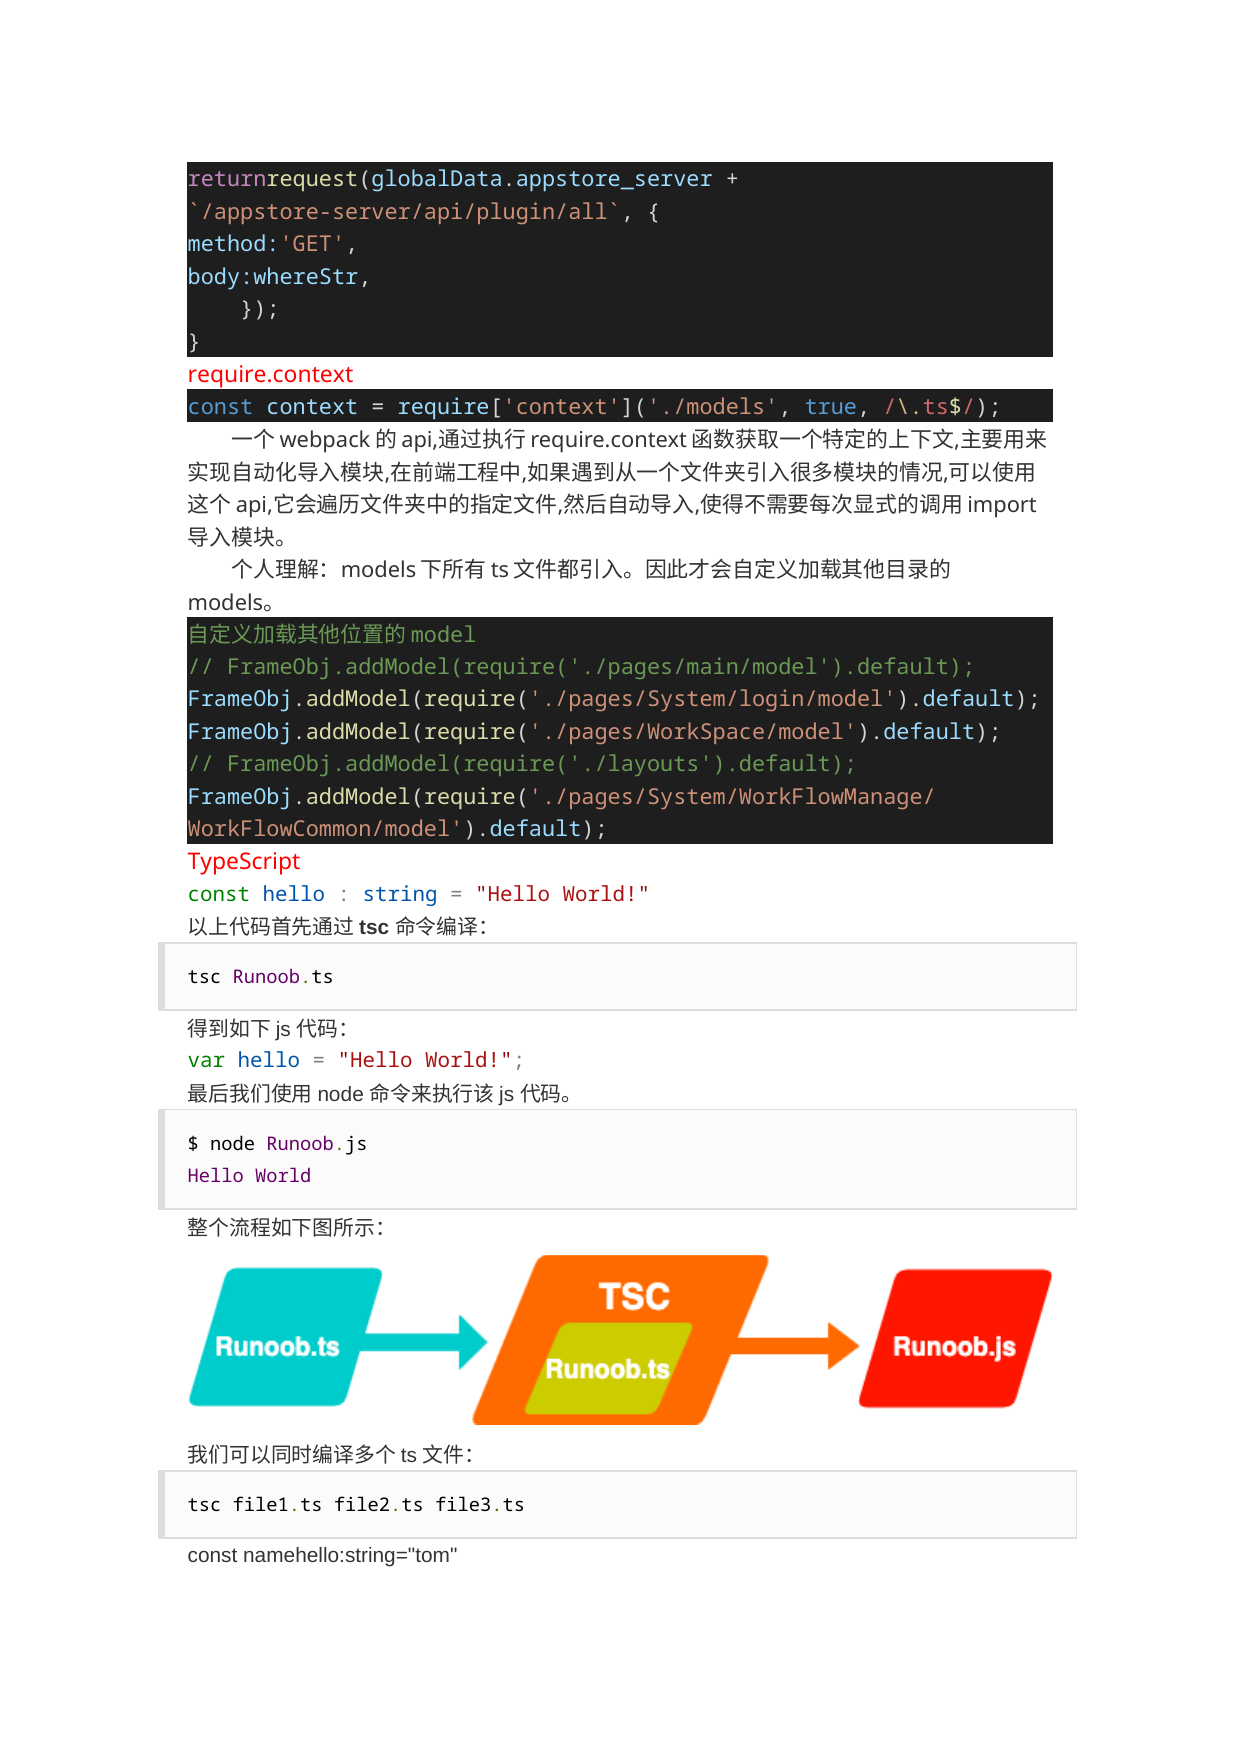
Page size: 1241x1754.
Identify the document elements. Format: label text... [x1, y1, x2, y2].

text FrameObj.addModel(require('./pages/System/login/model').default); [187, 682, 1053, 714]
text Hello World [165, 1141, 1076, 1208]
text }); [187, 292, 1053, 324]
text 自定义加载其他位置的model [187, 617, 1053, 649]
text $ node Runoob.js [165, 1110, 1076, 1141]
text 整个流程如下图所示： [187, 1210, 1053, 1242]
text body:whereStr, [187, 259, 1053, 292]
text TypeScript [187, 844, 1053, 877]
picture [187, 1255, 1053, 1425]
text 以上代码首先通过 tsc 命令编译： [187, 909, 1053, 942]
text FrameObj.addModel(require('./pages/WorkSpace/model').default); [187, 714, 1053, 747]
text var hello = "Hello World!"; [187, 1043, 1053, 1076]
text 得到如下 js 代码： [187, 1011, 1053, 1043]
text 我们可以同时编译多个 ts 文件： [187, 1437, 1053, 1470]
text // FrameObj.addModel(require('./pages/main/model').default); [187, 649, 1053, 682]
text require.context [187, 357, 1053, 389]
text const context = require['context']('./models', true, /\.ts$/); [187, 389, 1053, 422]
text 最后我们使用 node 命令来执行该 js 代码。 [187, 1076, 1053, 1108]
text const hello : string = "Hello World!" [187, 877, 1053, 909]
text tsc file1.ts file2.ts file3.ts [165, 1472, 1076, 1537]
text FrameObj.addModel(require('./pages/System/WorkFlowManage/WorkFlowCommon/model').default); [187, 779, 1053, 844]
text method:'GET', [187, 227, 1053, 259]
text 个人理解：models下所有ts文件都引入。因此才会自定义加载其他目录的models。 [187, 552, 1053, 617]
text // FrameObj.addModel(require('./layouts').default); [187, 747, 1053, 779]
text returnrequest(globalData.appstore_server + `/appstore-server/api/plugin/all`, { [187, 162, 1053, 227]
text } [187, 324, 1053, 357]
text 一个webpack的api,通过执行require.context函数获取一个特定的上下文,主要用来实现自动化导入模块,在前端工程中,如果遇到从一个文件夹引入很多模块的情况,可以使用这个api,它会遍历文件夹中的指定文件,然后自动导入,使得不需要每次显式的调用import导入模块。 [187, 422, 1053, 552]
text tsc Runoob.ts [165, 944, 1076, 1009]
text const namehello:string="tom" [187, 1539, 1053, 1571]
